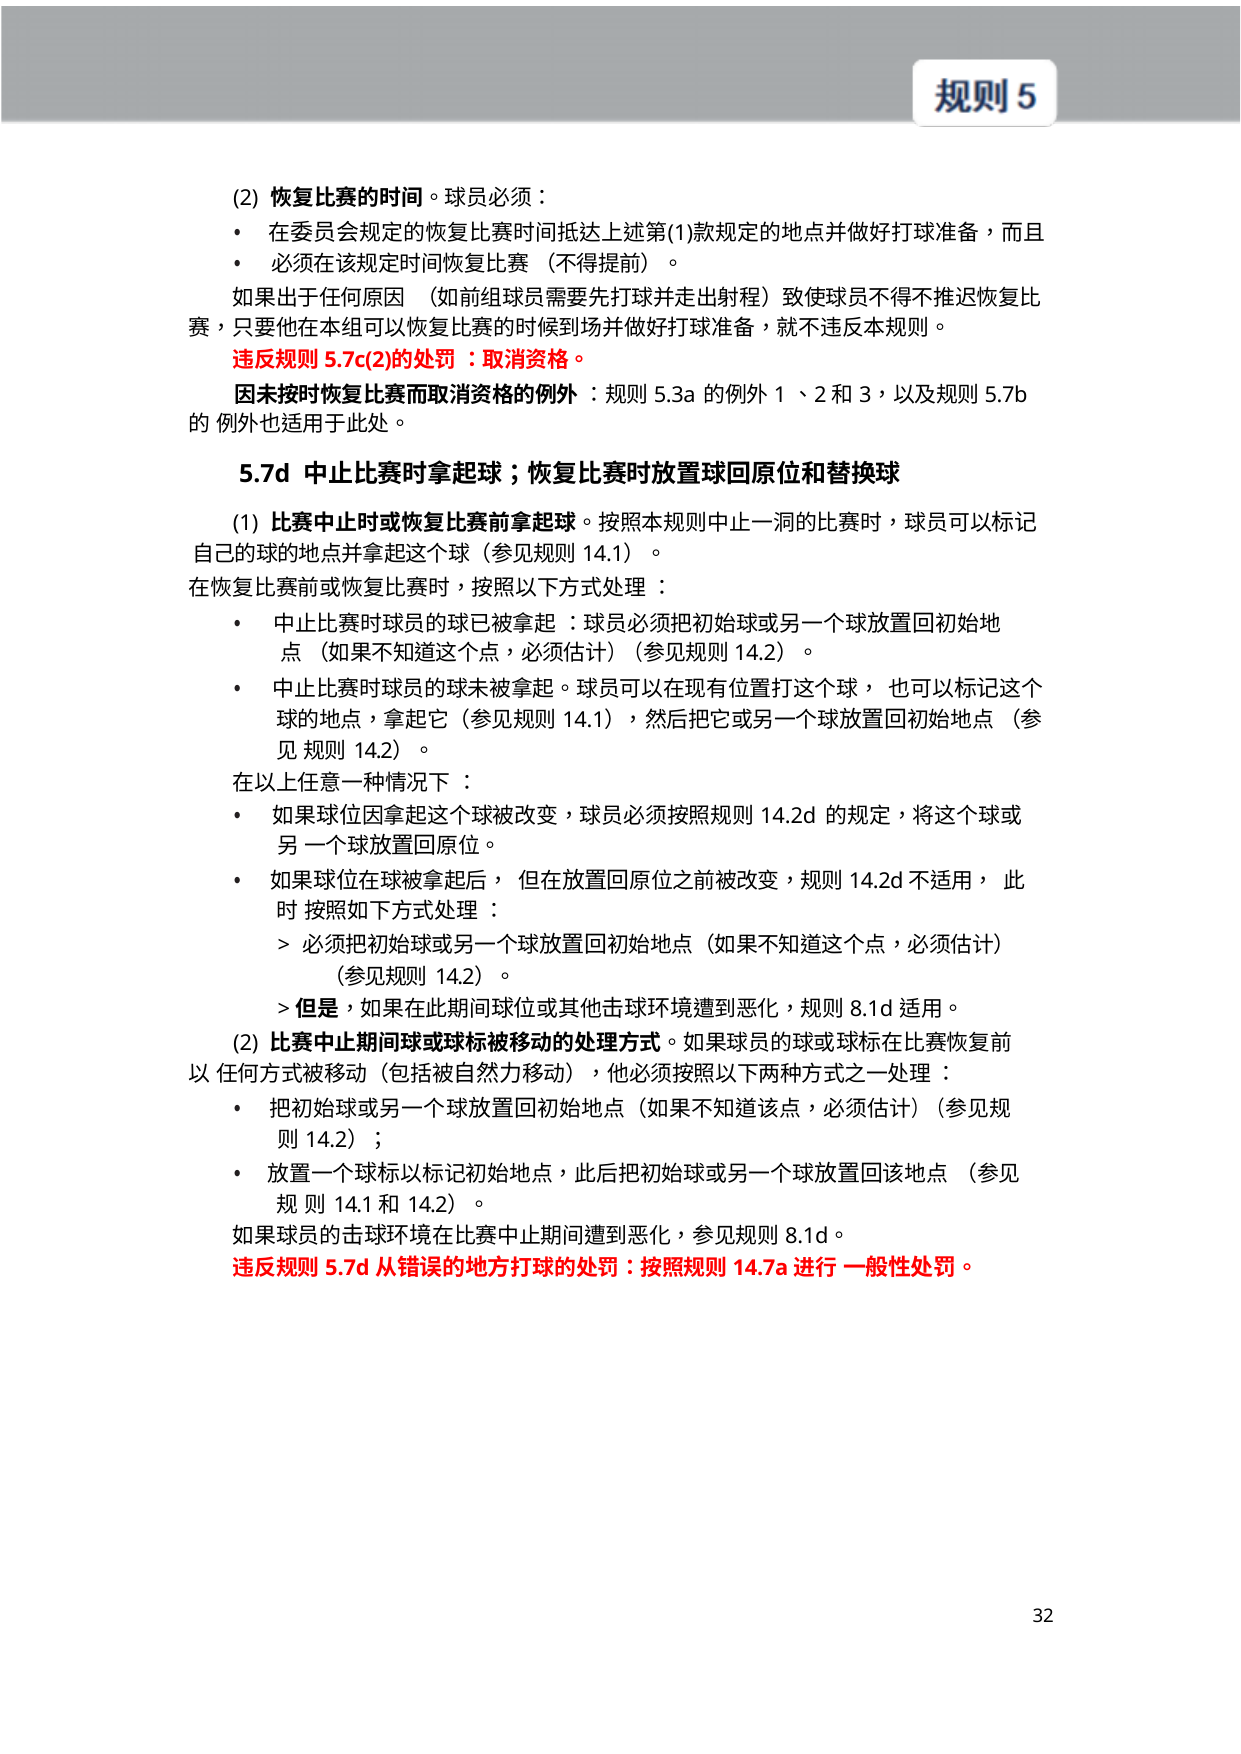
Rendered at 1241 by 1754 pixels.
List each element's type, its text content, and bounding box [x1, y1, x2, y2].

text (1) 比赛中止时或恢复比赛前拿起球。按照本规则中止一洞的比赛时，球员可以标记 自己的球的地点并拿起这个球（参见规则 14.1）。 [192, 506, 1039, 568]
text 在以上任意一种情况下 ： [232, 769, 1240, 795]
text 如果出于任何原因 （如前组球员需要先打球并走出射程）致使球员不得不推迟恢复比 赛，只要他在本组可以恢复比赛的时候到场并做好打球准备，就不违反本规则。 [189, 282, 1041, 342]
text > 必须把初始球或另一个球放置回初始地点（如果不知道这个点，必须估计） （参见规则 14.2）。 [277, 928, 1037, 991]
text • 放置一个球标以标记初始地点，此后把初始球或另一个球放置回该地点 （参见规 则 14.1 和 14.2）。 [234, 1157, 1041, 1219]
text • 中止比赛时球员的球已被拿起 ：球员必须把初始球或另一个球放置回初始地点 （如果不知道这个点，必须估计）（参见规则 14.2）。 [234, 607, 1019, 667]
text > 但是，如果在此期间球位或其他击球环境遭到恶化，规则 8.1d 适用。 [277, 993, 1240, 1025]
text 违反规则 5.7c(2)的处罚 ：取消资格。 [233, 347, 1240, 373]
text 如果球员的击球环境在比赛中止期间遭到恶化，参见规则 8.1d。 [233, 1221, 1240, 1253]
text • 必须在该规定时间恢复比赛 （不得提前）。 [234, 252, 1240, 276]
text • 把初始球或另一个球放置回初始地点（如果不知道该点，必须估计）（参见规则 14.2）； [234, 1092, 1031, 1154]
text • 中止比赛时球员的球未被拿起。球员可以在现有位置打这个球， 也可以标记这个 球的地点，拿起它（参见规则 14.1），然后把它或另一个球放置回初始地点 （参见 规则 14.2）。 [234, 672, 1053, 764]
text • 如果球位在球被拿起后， 但在放置回原位之前被改变，规则 14.2d 不适用， 此时 按照如下方式处理 ： [234, 864, 1039, 925]
text 在恢复比赛前或恢复比赛时，按照以下方式处理 ： [189, 574, 1240, 600]
text (2) 比赛中止期间球或球标被移动的处理方式。如果球员的球或球标在比赛恢复前以 任何方式被移动（包括被自然力移动），他必须按照以下两种方式之一处理 ： [189, 1026, 1033, 1088]
text • 在委员会规定的恢复比赛时间抵达上述第(1)款规定的地点并做好打球准备，而且 [234, 216, 1240, 246]
text 违反规则 5.7d 从错误的地方打球的处罚：按照规则 14.7a 进行 一般性处罚。 [233, 1253, 1240, 1285]
picture [1, 6, 1241, 130]
text • 如果球位因拿起这个球被改变，球员必须按照规则 14.2d 的规定，将这个球或另 一个球放置回原位。 [234, 799, 1039, 861]
text 5.7d 中止比赛时拿起球；恢复比赛时放置球回原位和替换球 [239, 459, 1240, 489]
text 因未按时恢复比赛而取消资格的例外 ：规则 5.3a 的例外 1 、2 和 3，以及规则 5.7b 的 例外也适用于此处。 [188, 379, 1040, 438]
text (2) 恢复比赛的时间。球员必须： [233, 182, 1240, 212]
